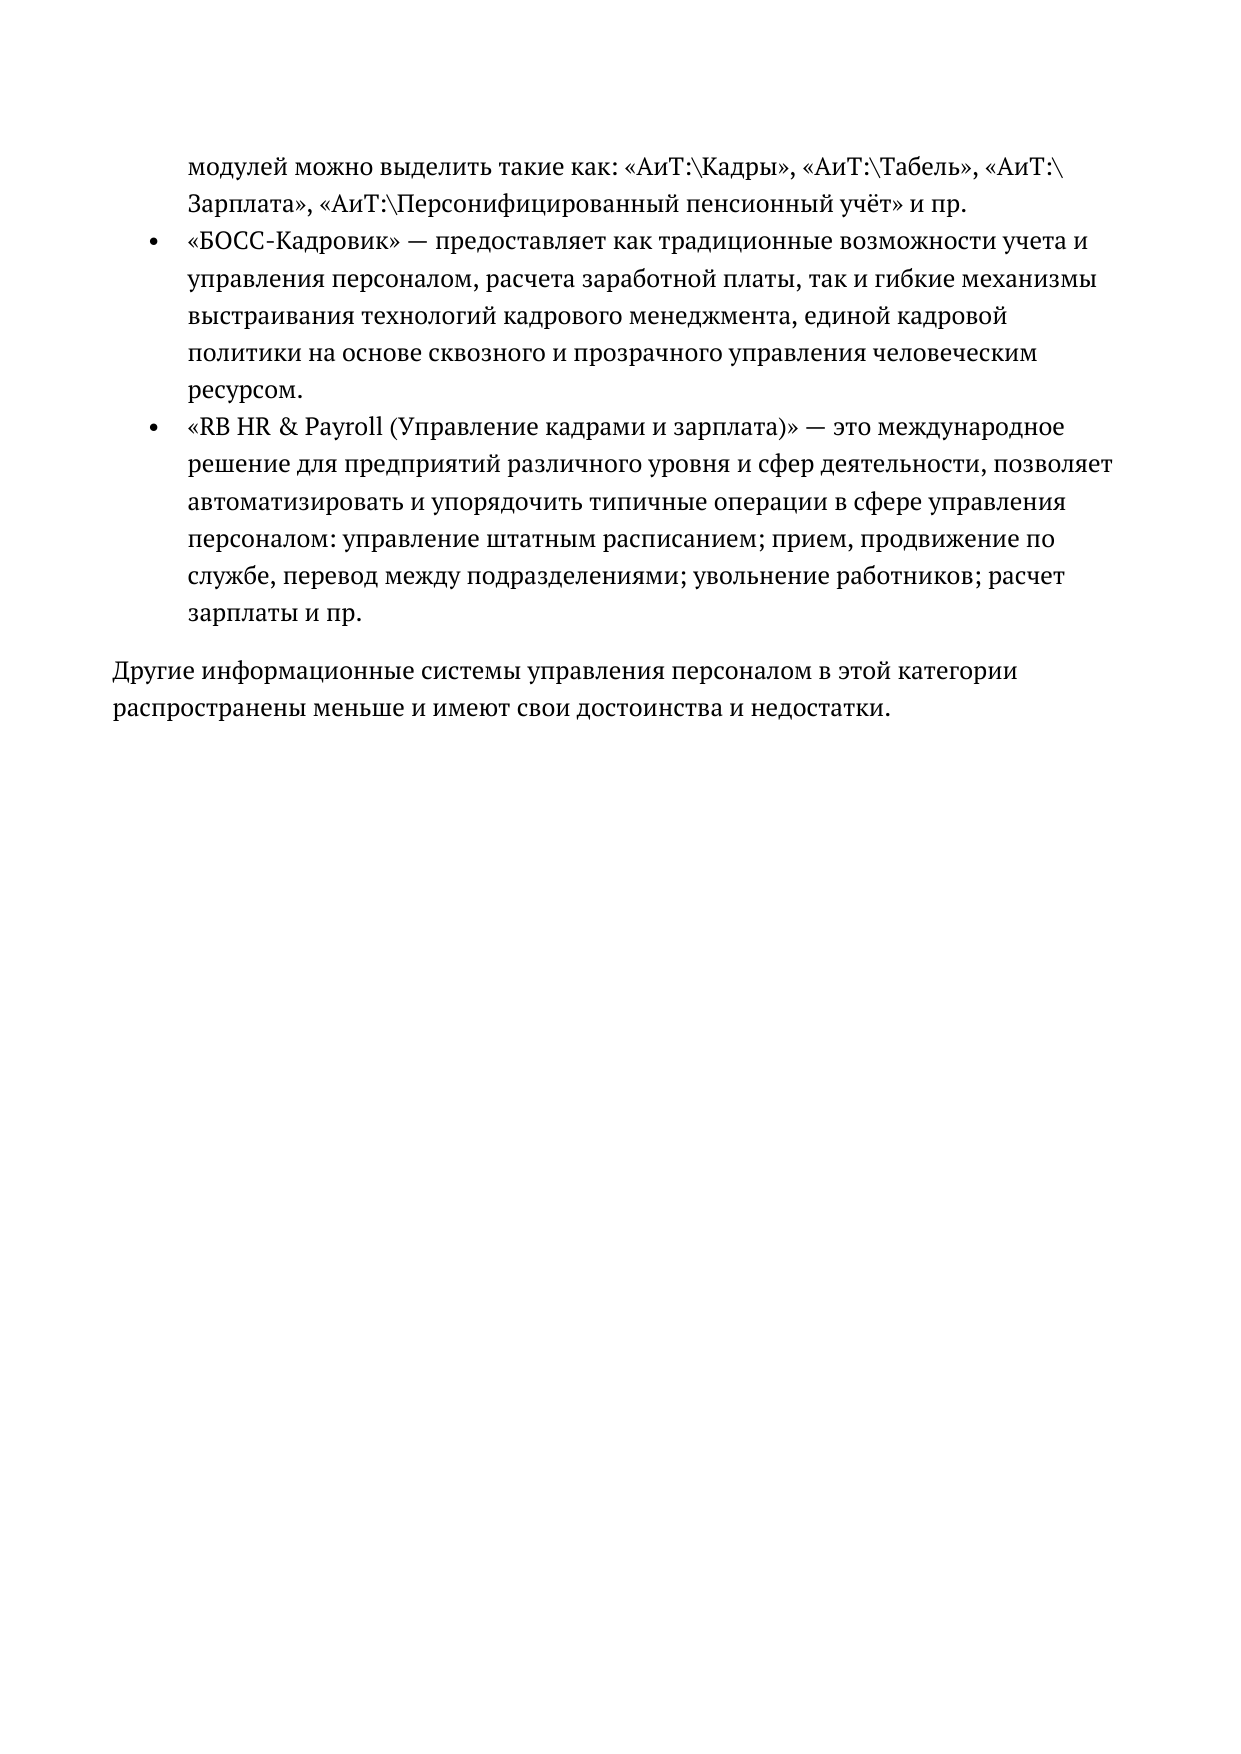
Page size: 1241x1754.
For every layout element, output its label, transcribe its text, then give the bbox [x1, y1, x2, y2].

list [150, 150, 1128, 219]
text Другие информационные системы управления персоналом в этой категории распространены меньше и имеют свои достоинства и недостатки. [112, 654, 1128, 724]
list «RB HR & Payroll (Управление кадрами и зарплата)» — это международное решение для предприятий различного уровня и сфер деятельности, позволяет автоматизировать и упорядочить типичные операции в сфере управления персоналом: управление штатным расписанием; прием, продвижение по службе, перевод между подразделениями; увольнение работников; расчет зарплаты и пр. [150, 410, 1128, 629]
list «БОСС-Кадровик» — предоставляет как традиционные возможности учета и управления персоналом, расчета заработной платы, так и гибкие механизмы выстраивания технологий кадрового менеджмента, единой кадровой политики на основе сквозного и прозрачного управления человеческим ресурсом. [150, 224, 1128, 406]
